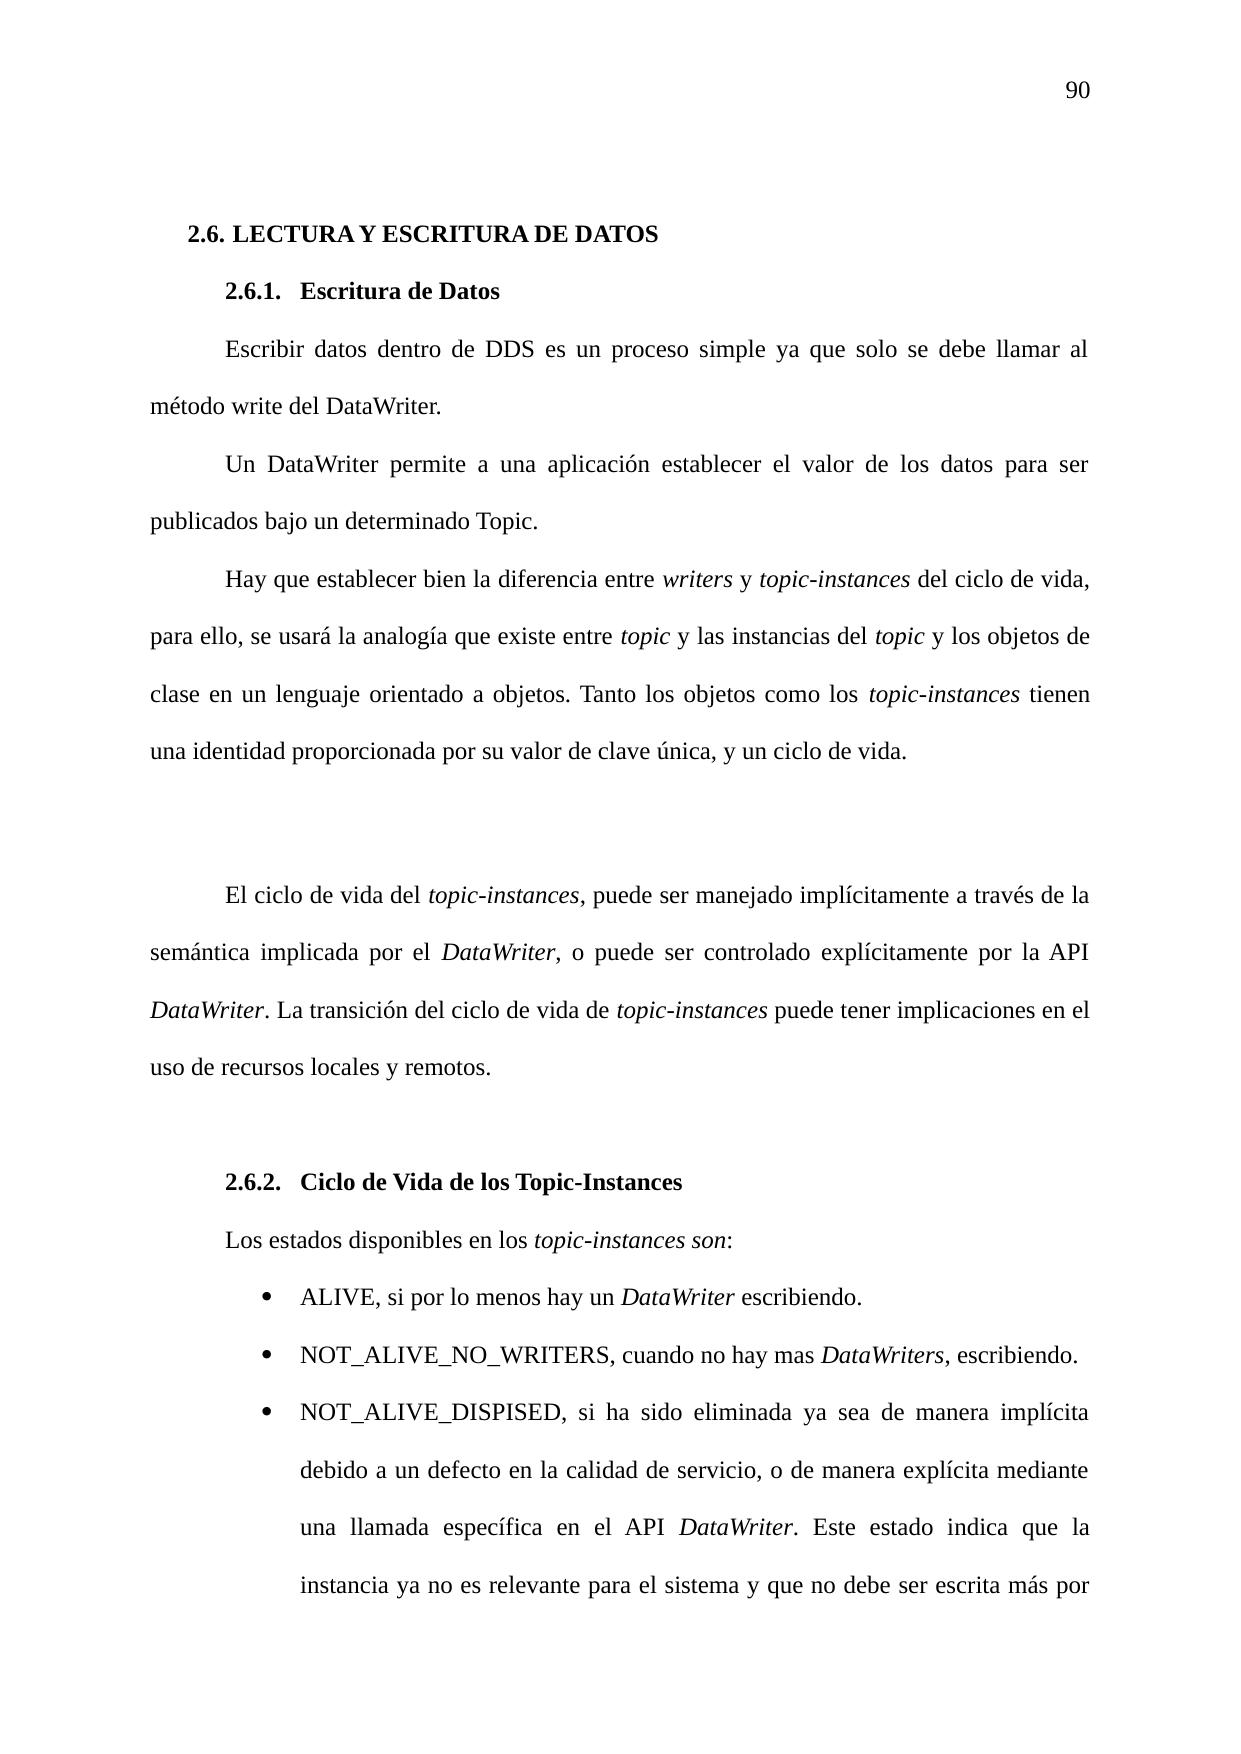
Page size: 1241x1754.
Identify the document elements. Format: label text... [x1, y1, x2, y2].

subtitle Escritura de Datos [225, 276, 1090, 305]
text Los estados disponibles en los topic-instances son: [150, 1225, 1090, 1254]
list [262, 1397, 1090, 1599]
subtitle Ciclo de Vida de los Topic-Instances [225, 1167, 1090, 1196]
text Un DataWriter permite a una aplicación establecer el valor de los datos para ser publicados bajo un determinado Topic. [150, 449, 1090, 535]
list ALIVE, si por lo menos hay un DataWriter escribiendo. [262, 1282, 1090, 1311]
text El ciclo de vida del topic-instances, puede ser manejado implícitamente a través de la semántica implicada por el DataWriter, o puede ser controlado explícitamente por la API DataWriter. La transición del ciclo de vida de topic-instances puede tener implicaciones en el uso de recursos locales y remotos. [150, 880, 1090, 1081]
text Escribir datos dentro de DDS es un proceso simple ya que solo se debe llamar al método write del DataWriter. [150, 334, 1090, 420]
list NOT_ALIVE_NO_WRITERS, cuando no hay mas DataWriters, escribiendo. [262, 1340, 1090, 1369]
text Hay que establecer bien la diferencia entre writers y topic-instances del ciclo de vida, para ello, se usará la analogía que existe entre topic y las instancias del topic y los objetos de clase en un lenguaje orientado a objetos. Tanto los objetos como los topic-instances tienen una identidad proporcionada por su valor de clave única, y un ciclo de vida. [150, 564, 1090, 765]
subtitle LECTURA Y ESCRITURA DE DATOS [187, 219, 1090, 247]
